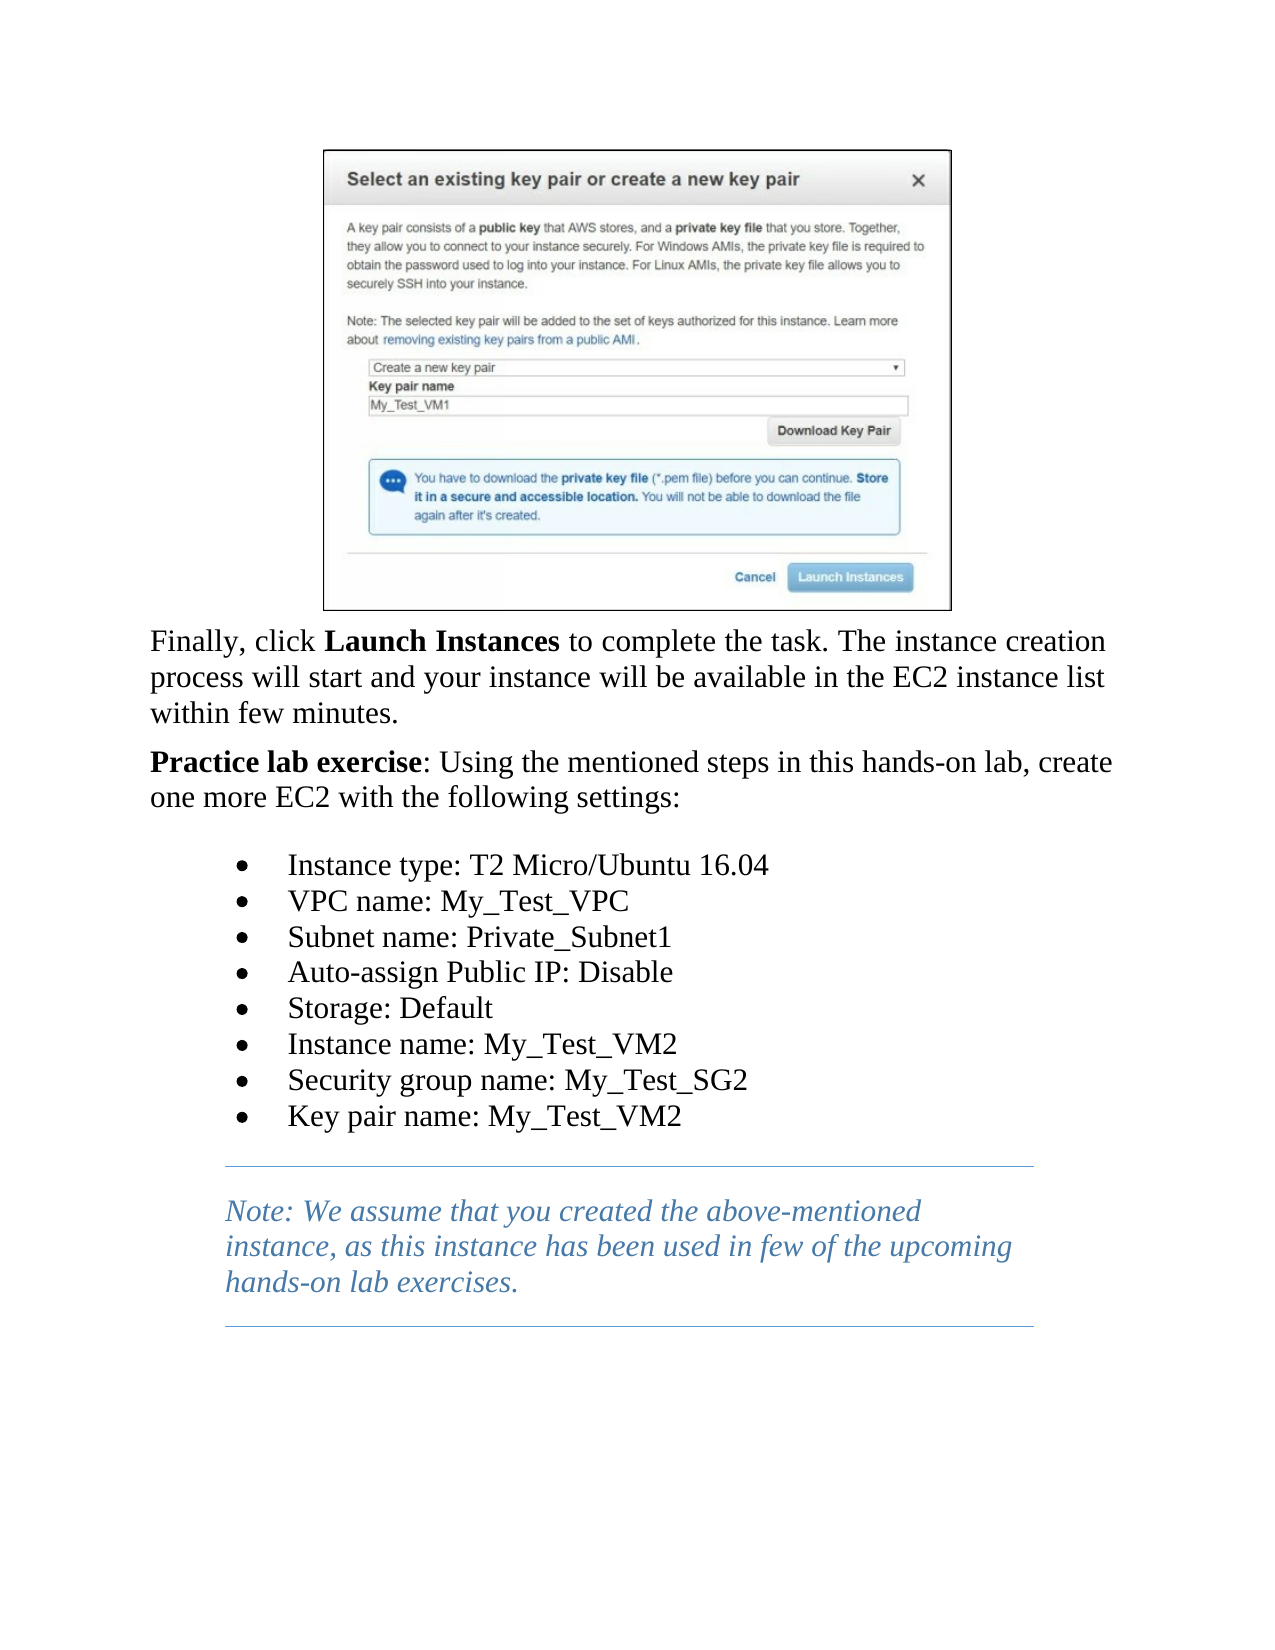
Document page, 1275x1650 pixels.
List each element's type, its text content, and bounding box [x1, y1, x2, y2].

text Instance type: T2 Micro/Ubuntu 16.04 [287, 846, 1125, 882]
text Key pair name: My_Test_VM2 [287, 1097, 1125, 1133]
text Security group name: My_Test_SG2 [287, 1062, 1125, 1097]
text Storage: Default [287, 990, 1125, 1026]
text Finally, click Launch Instances to complete the task. The instance creation process will start and your instance will be available in the EC2 instance list within few minutes. [150, 622, 1107, 730]
text Practice lab exercise: Using the mentioned steps in this hands-on lab, create one more EC2 with the following settings: [150, 743, 1118, 815]
text Auto-assign Public IP: Disable [287, 954, 1125, 990]
picture [324, 151, 951, 610]
text Note: We assume that you created the above-mentioned instance, as this instance has been used in few of the upcoming hands-on lab exercises. [225, 1192, 1018, 1299]
text VPC name: My_Test_VPC Subnet name: Private_Subnet1 [287, 882, 678, 954]
text Instance name: My_Test_VM2 [287, 1026, 1125, 1062]
